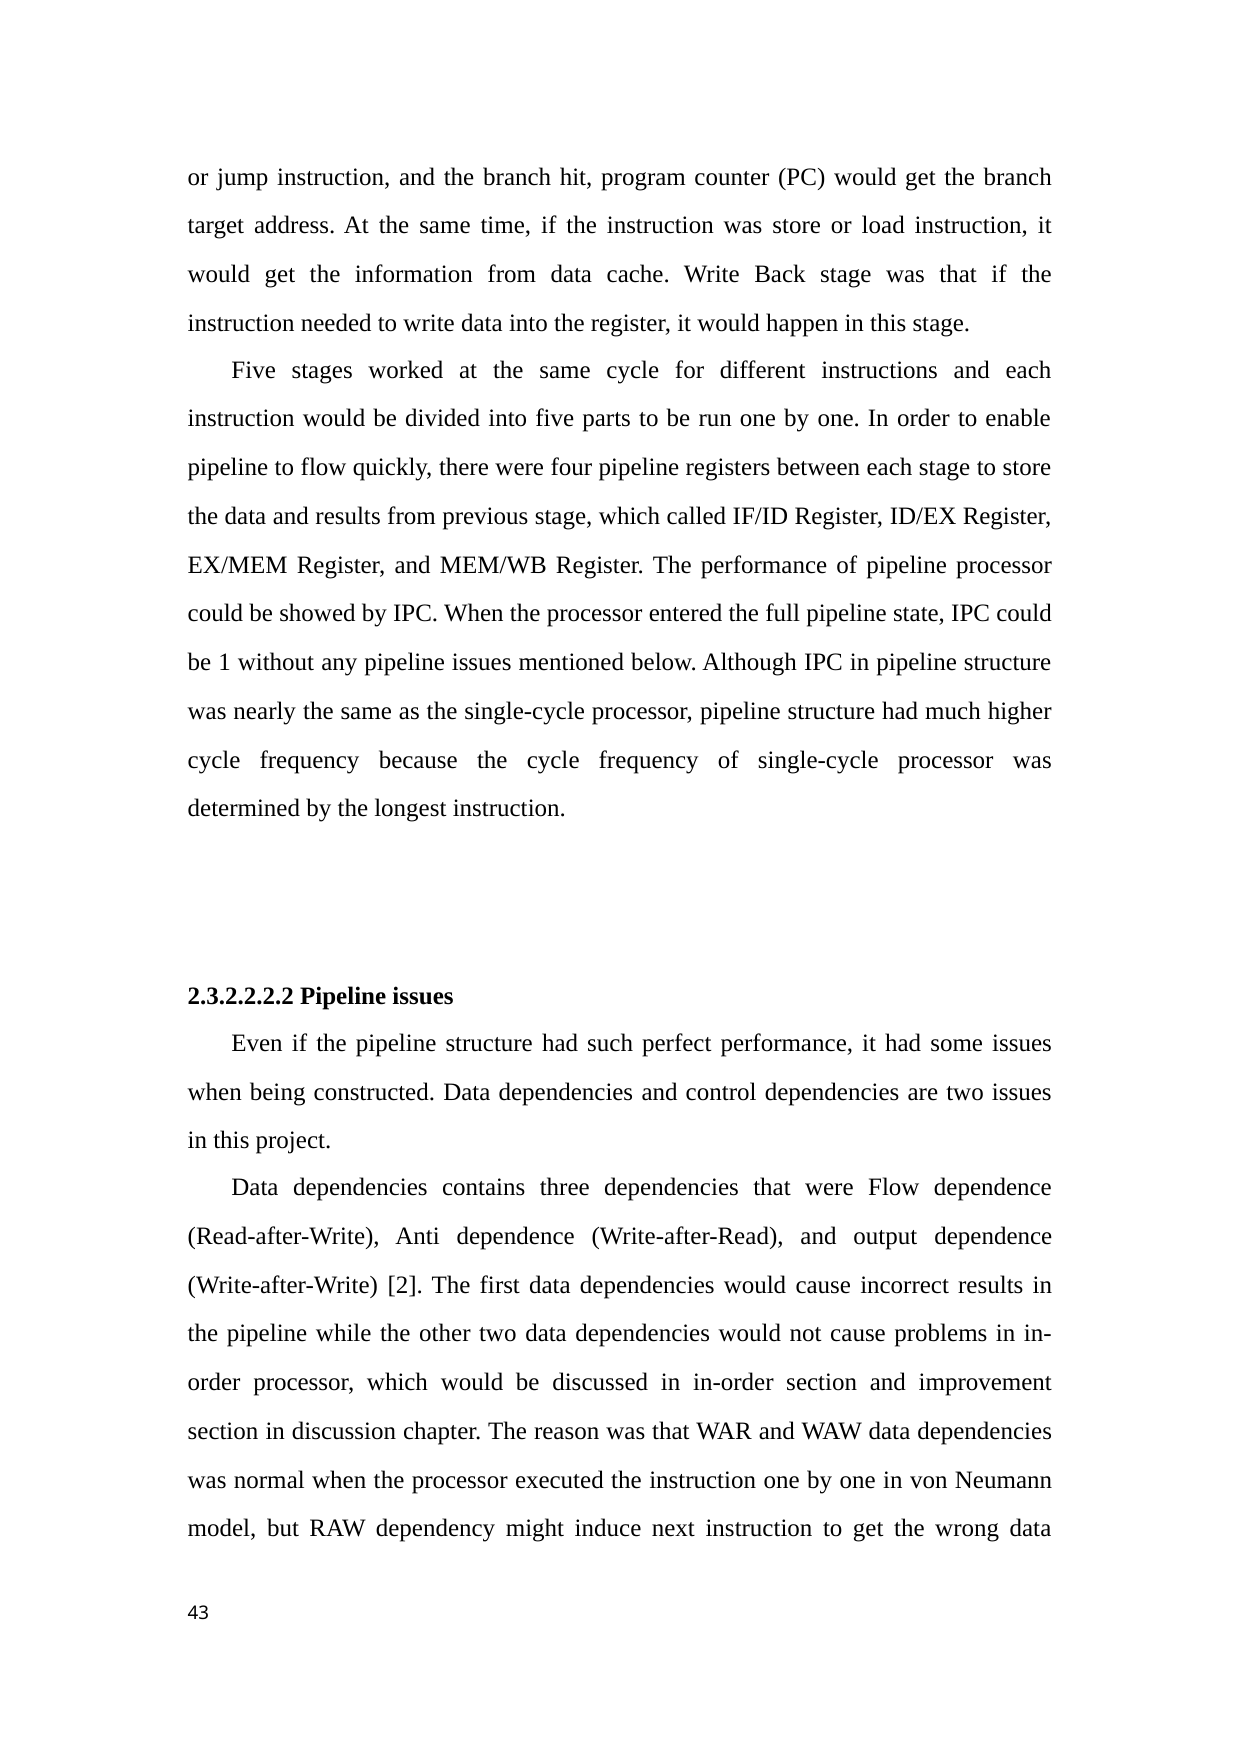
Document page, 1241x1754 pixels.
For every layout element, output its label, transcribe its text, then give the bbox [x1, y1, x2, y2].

text Even if the pipeline structure had such perfect performance, it had some issues when being constructed. Data dependencies and control dependencies are two issues in this project. [187, 1026, 1053, 1156]
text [187, 160, 1053, 338]
text 2.3.2.2.2.2 Pipeline issues [187, 979, 1053, 1012]
text Five stages worked at the same cycle for different instructions and each instruction would be divided into five parts to be run one by one. In order to enable pipeline to flow quickly, there were four pipeline registers between each stage to store the data and results from previous stage, which called IF/ID Register, ID/EX Register, EX/MEM Register, and MEM/WB Register. The performance of pipeline processor could be showed by IPC. When the processor entered the full pipeline state, IPC could be 1 without any pipeline issues mentioned below. Although IPC in pipeline structure was nearly the same as the single-cycle processor, pipeline structure had much higher cycle frequency because the cycle frequency of single-cycle processor was determined by the longest instruction. [187, 353, 1053, 824]
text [187, 1170, 1053, 1544]
